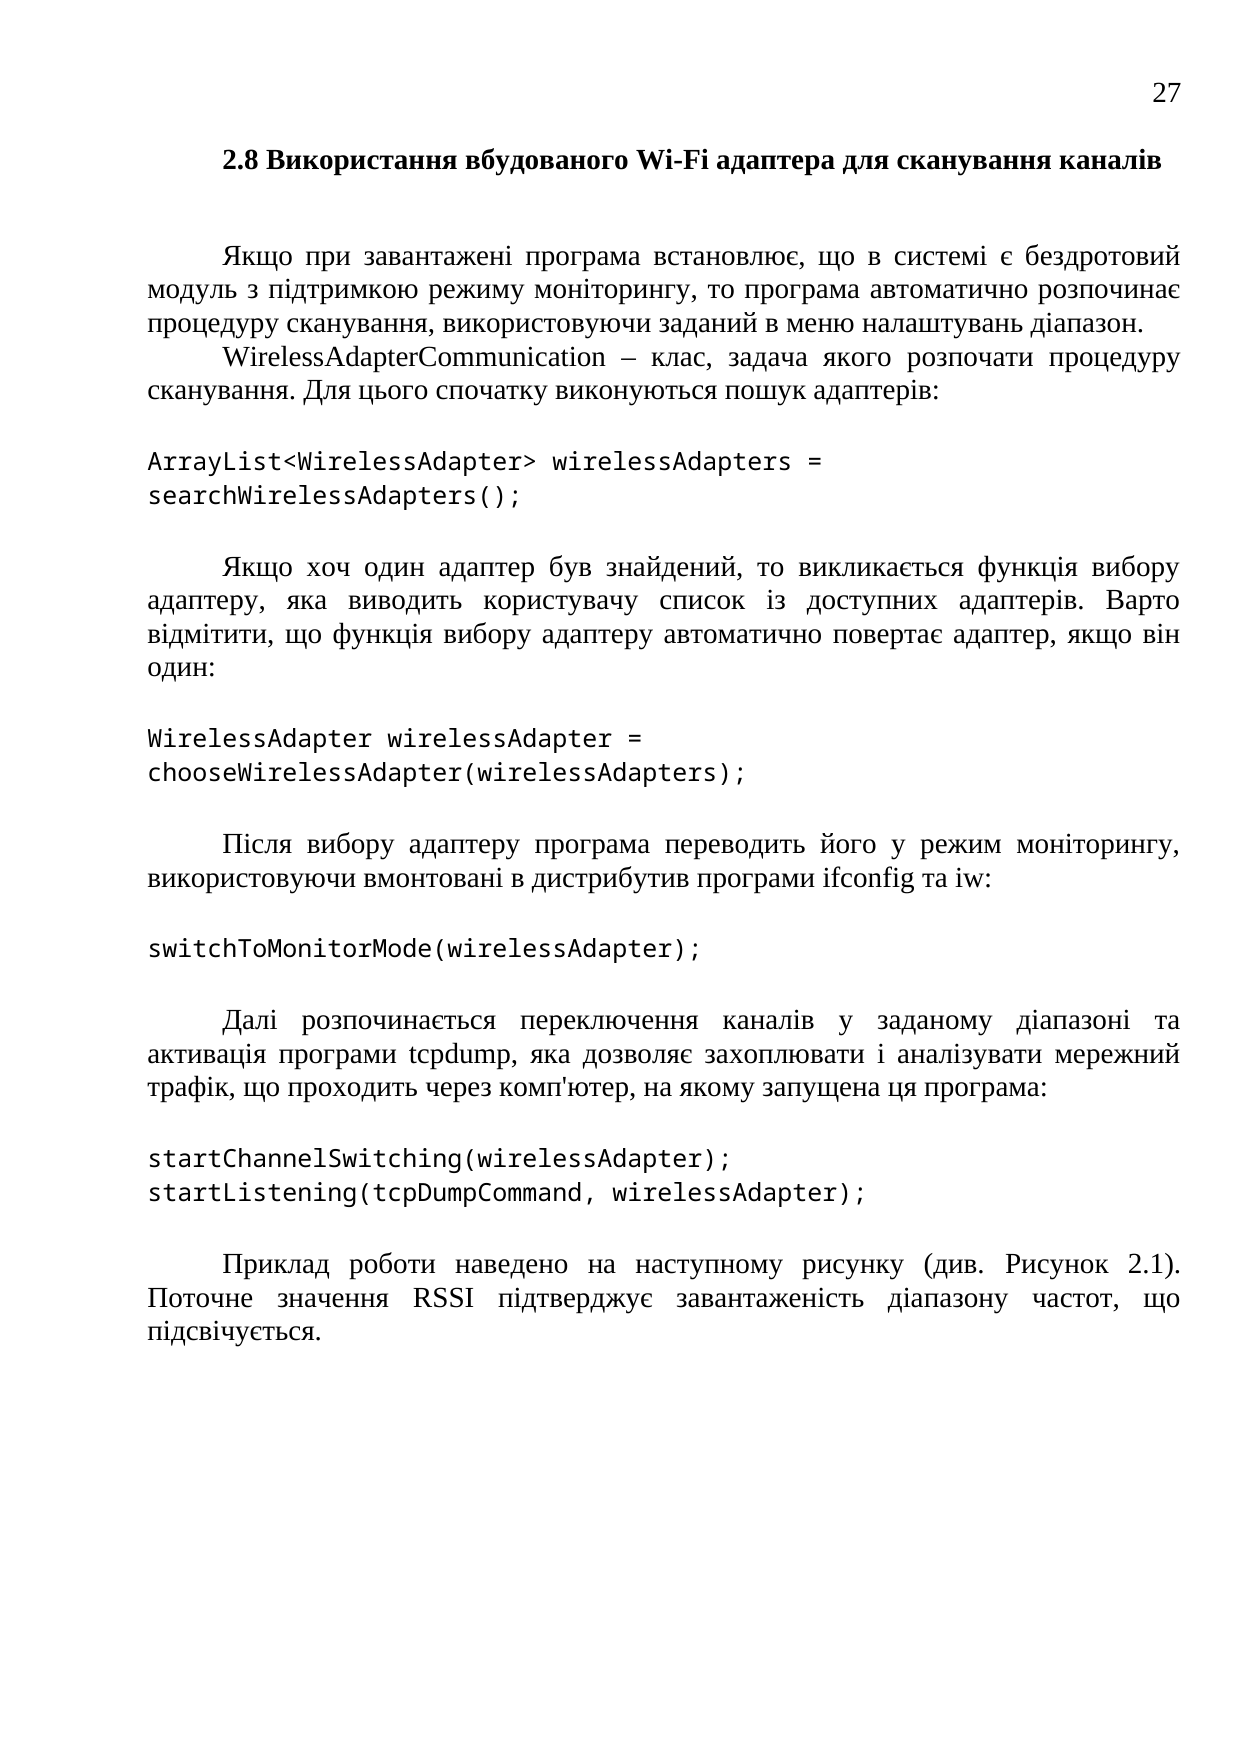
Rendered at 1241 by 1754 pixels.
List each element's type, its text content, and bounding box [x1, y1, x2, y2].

text startListening(tcpDumpCommand, wirelessAdapter); [147, 1174, 1181, 1209]
text Далі розпочинається переключення каналів у заданому діапазоні та активація програми tcpdump, яка дозволяє захоплювати і аналізувати мережний трафік, що проходить через комп'ютер, на якому запущена ця програма: [147, 1002, 1181, 1103]
text startChannelSwitching(wirelessAdapter); [147, 1141, 1181, 1174]
text Якщо хоч один адаптер був знайдений, то викликається функція вибору адаптеру, яка виводить користувачу список із доступних адаптерів. Варто відмітити, що функція вибору адаптеру автоматично повертає адаптер, якщо він один: [147, 549, 1181, 683]
text Використання вбудованого Wi-Fi адаптера для сканування каналів [222, 142, 1181, 176]
text ArrayList<WirelessAdapter> wirelessAdapters = searchWirelessAdapters(); [147, 443, 1181, 511]
text switchToMonitorMode(wirelessAdapter); [147, 931, 1181, 965]
text Приклад роботи наведено на наступному рисунку (див. рисунок 2.6). Поточне значення RSSI підтверджує завантаженість діапазону частот, що підсвічується. [147, 1246, 1181, 1347]
text WirelessAdapter wirelessAdapter = chooseWirelessAdapter(wirelessAdapters); [147, 721, 1181, 789]
text WirelessAdapterCommunication – клас, задача якого розпочати процедуру сканування. Для цього спочатку виконуються пошук адаптерів: [147, 339, 1181, 406]
text Після вибору адаптеру програма переводить його у режим моніторингу, використовуючи вмонтовані в дистрибутив програми ifconfig та iw: [147, 826, 1181, 893]
text Якщо при завантажені програма встановлює, що в системі є бездротовий модуль з підтримкою режиму моніторингу, то програма автоматично розпочинає процедуру сканування, використовуючи заданий в меню налаштувань діапазон. [147, 238, 1181, 339]
